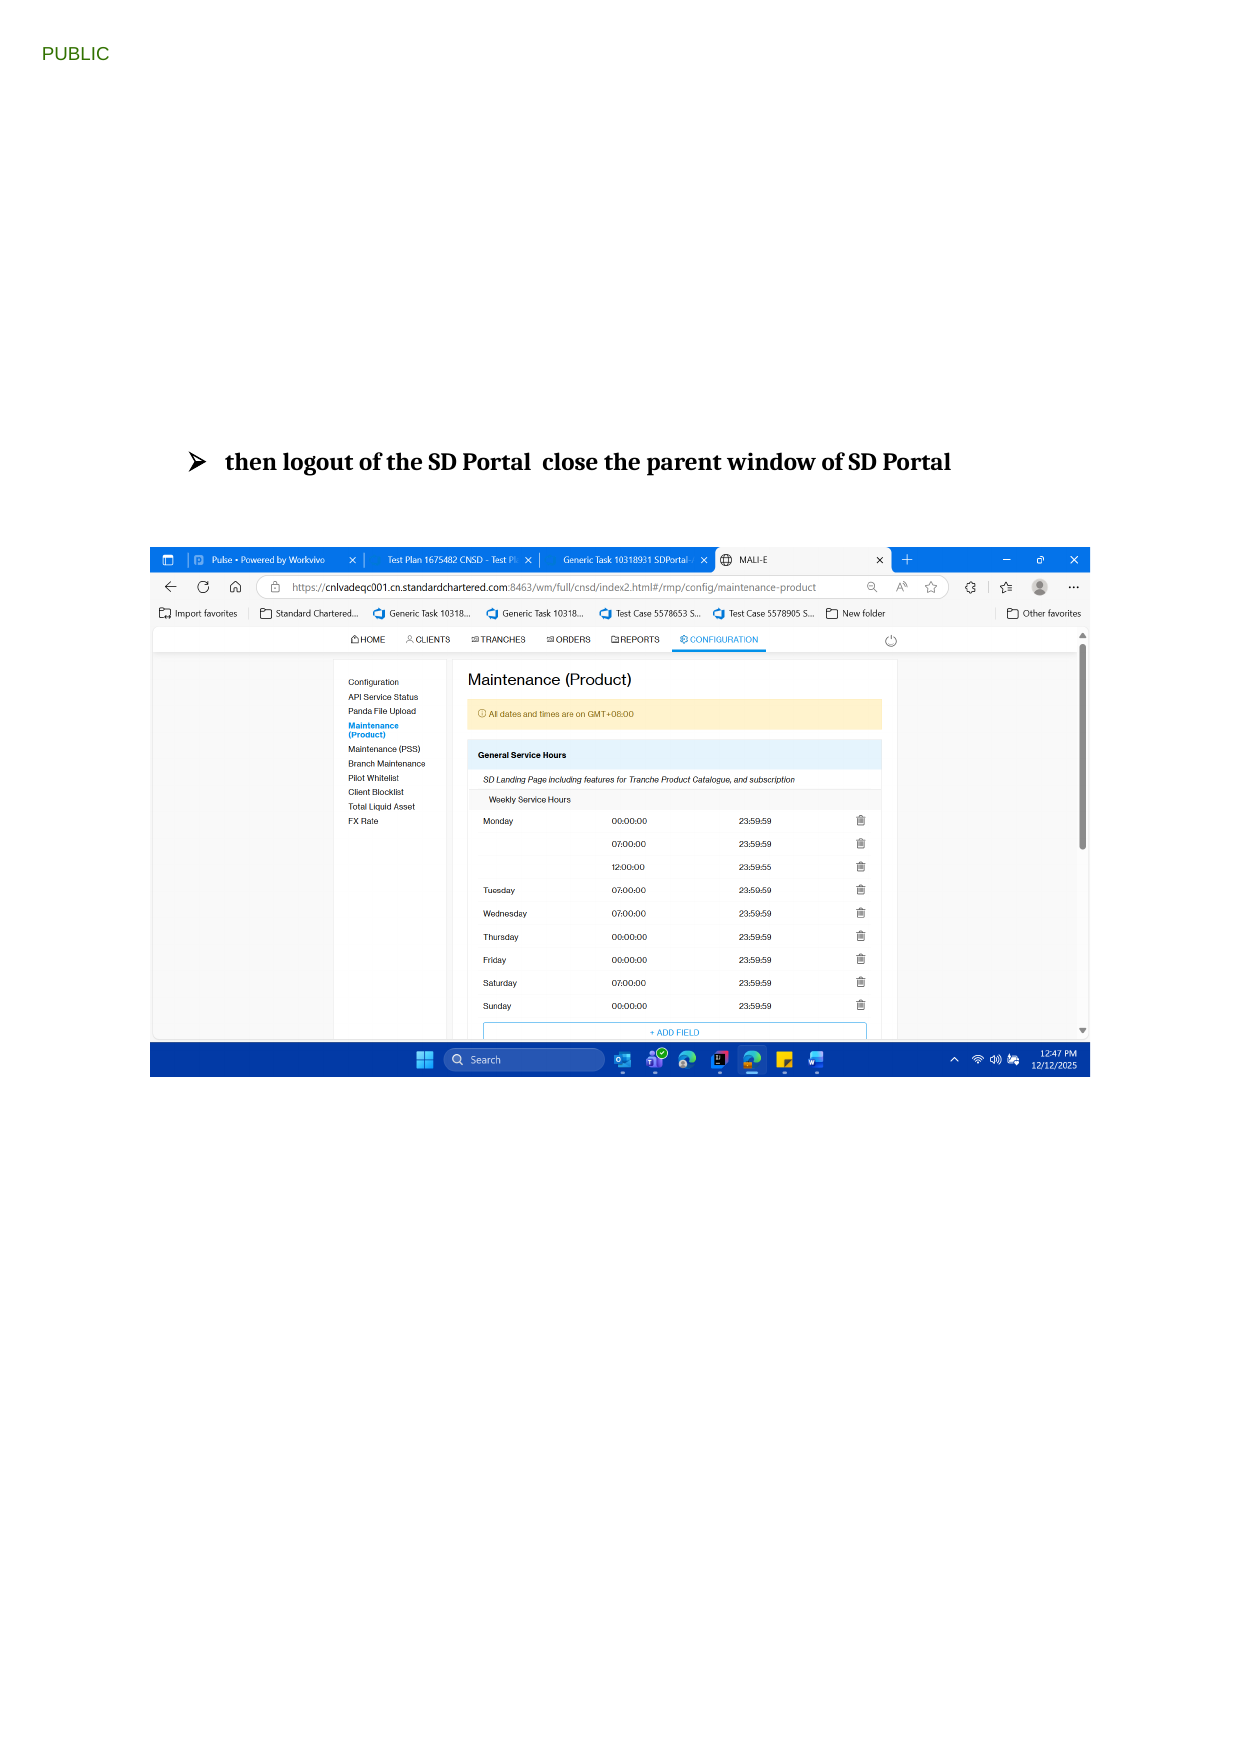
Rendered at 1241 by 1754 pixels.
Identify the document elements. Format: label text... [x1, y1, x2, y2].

picture [150, 547, 1091, 1077]
list then logout of the SD Portal close the parent window of SD Portal [187, 448, 1090, 477]
